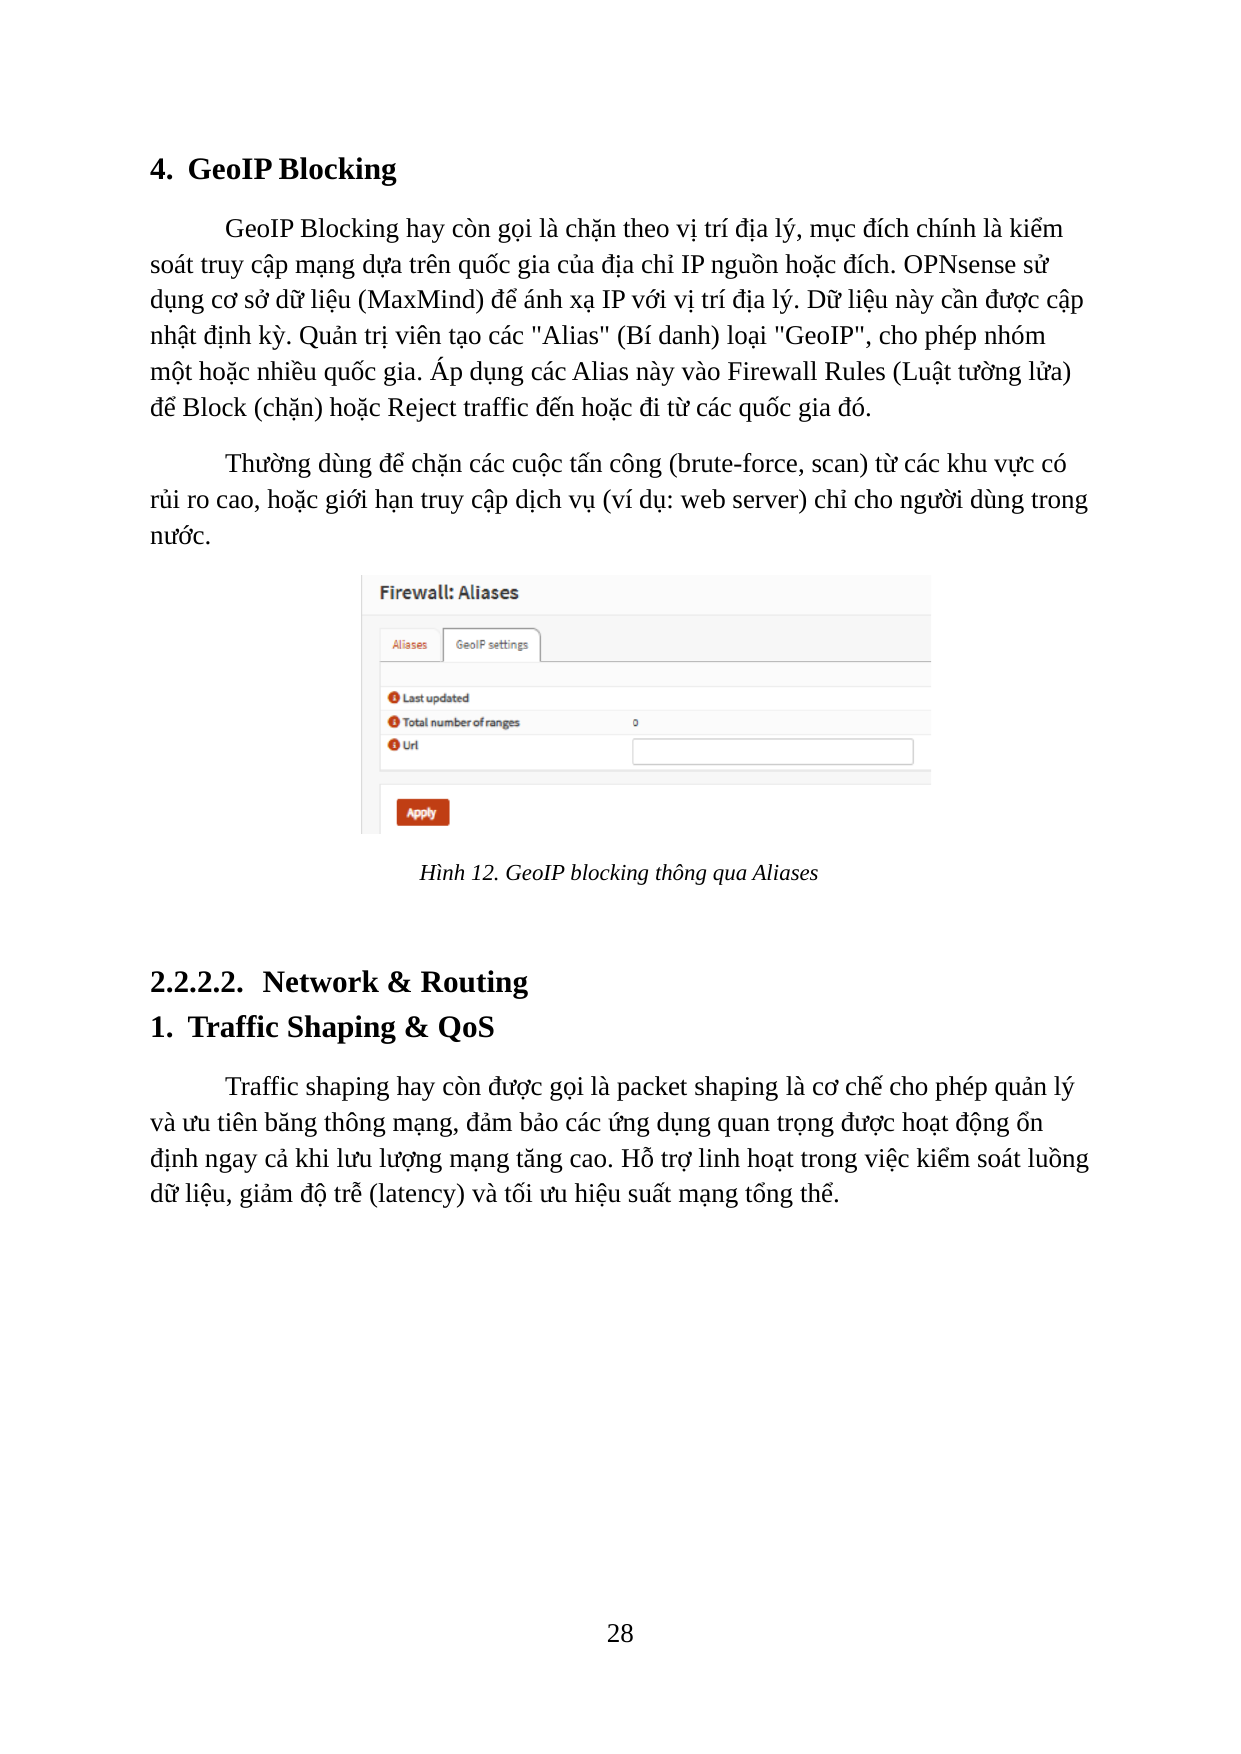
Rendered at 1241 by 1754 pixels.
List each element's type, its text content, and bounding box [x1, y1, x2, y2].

picture [361, 575, 932, 834]
text Thường dùng để chặn các cuộc tấn công (brute-force, scan) từ các khu vực có rủi ro cao, hoặc giới hạn truy cập dịch vụ (ví dụ: web server) chỉ cho người dùng trong nước. [150, 447, 1090, 550]
text Hình 12. GeoIP blocking thông qua Aliases [150, 859, 1090, 885]
text Traffic shaping hay còn được gọi là packet shaping là cơ chế cho phép quản lý và ưu tiên băng thông mạng, đảm bảo các ứng dụng quan trọng được hoạt động ổn định ngay cả khi lưu lượng mạng tăng cao. Hỗ trợ linh hoạt trong việc kiểm soát luồng dữ liệu, giảm độ trễ (latency) và tối ưu hiệu suất mạng tổng thể. [150, 1070, 1090, 1209]
list Traffic Shaping & QoS [150, 1008, 1090, 1044]
list GeoIP Blocking [150, 150, 1090, 186]
text GeoIP Blocking hay còn gọi là chặn theo vị trí địa lý, mục đích chính là kiểm soát truy cập mạng dựa trên quốc gia của địa chỉ IP nguồn hoặc đích. OPNsense sử dụng cơ sở dữ liệu (MaxMind) để ánh xạ IP với vị trí địa lý. Dữ liệu này cần được cập nhật định kỳ. Quản trị viên tạo các "Alias" (Bí danh) loại "GeoIP", cho phép nhóm một hoặc nhiều quốc gia. Áp dụng các Alias này vào Firewall Rules (Luật tường lửa) để Block (chặn) hoặc Reject traffic đến hoặc đi từ các quốc gia đó. [150, 212, 1090, 422]
subtitle Network & Routing [150, 963, 1090, 999]
